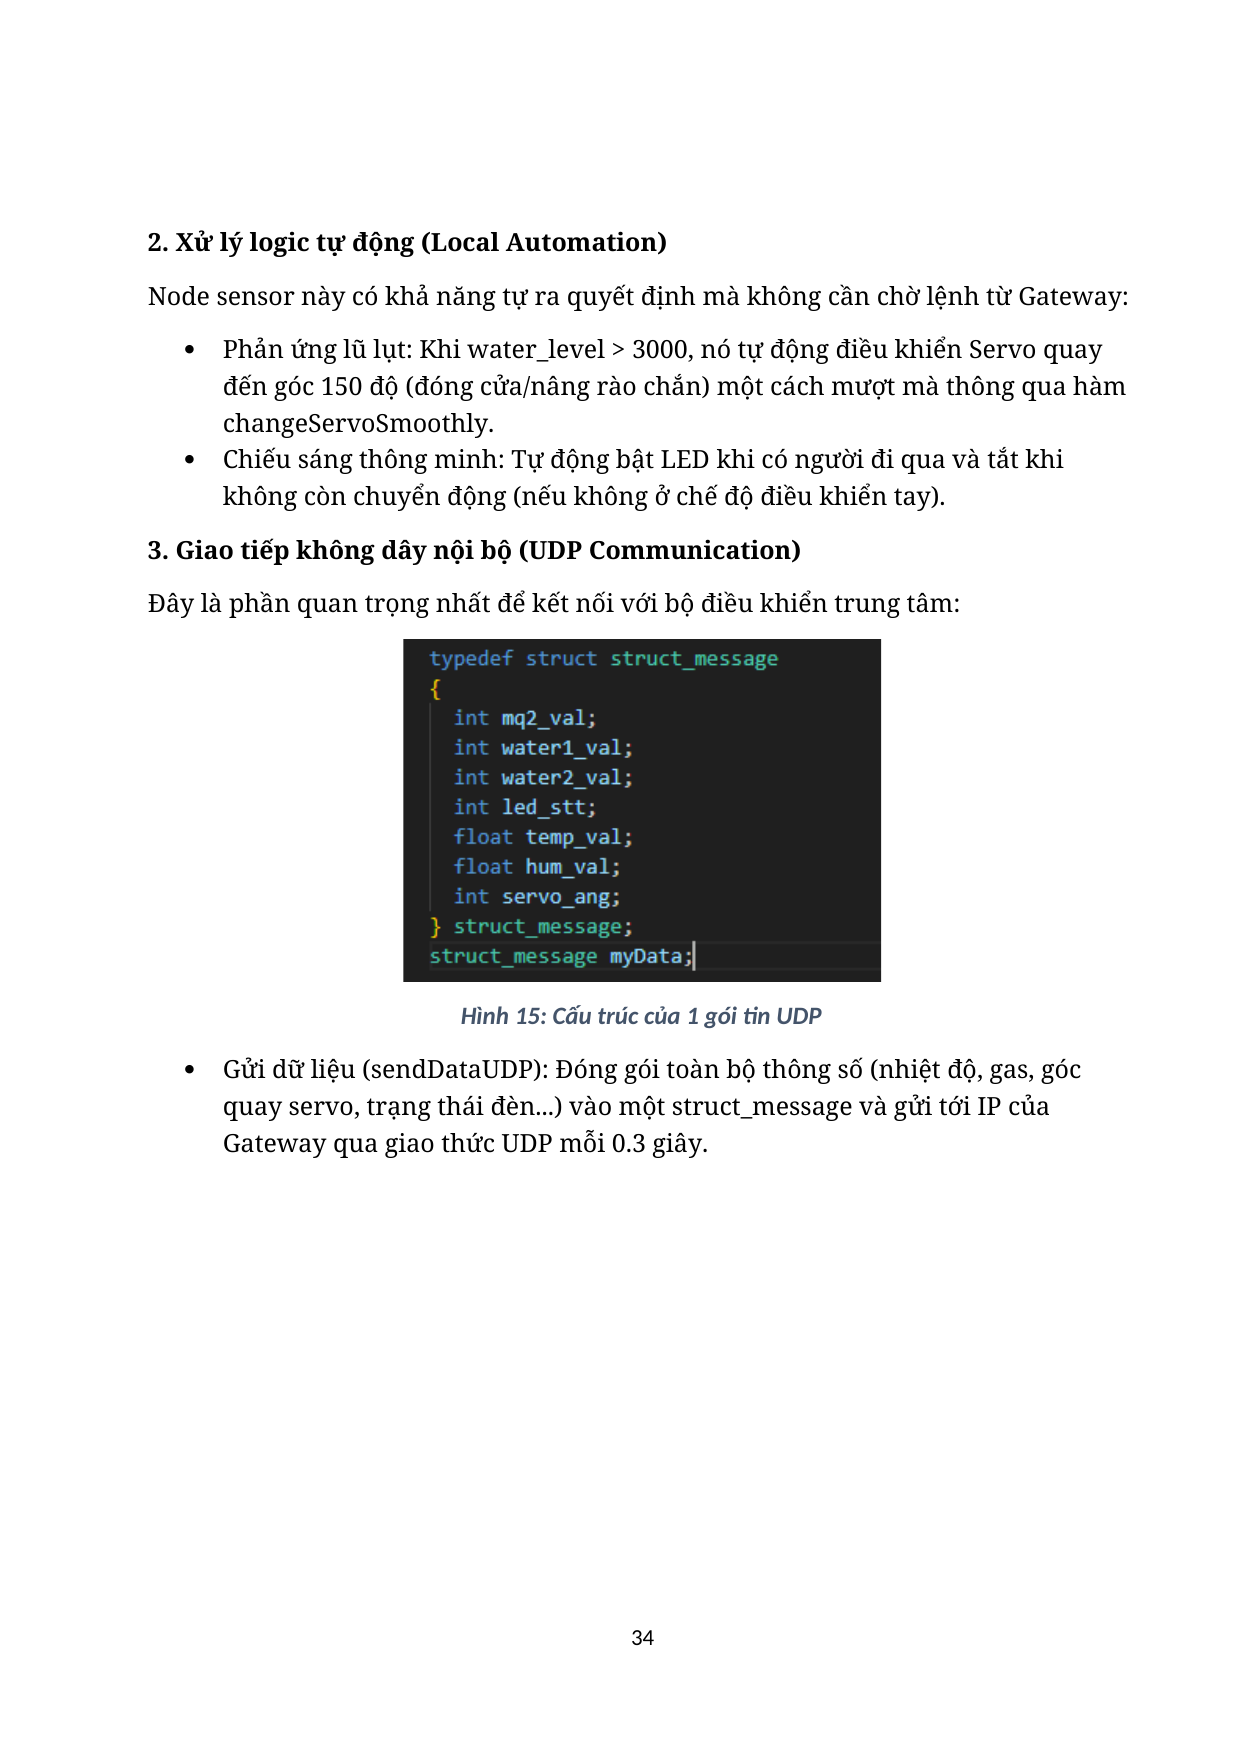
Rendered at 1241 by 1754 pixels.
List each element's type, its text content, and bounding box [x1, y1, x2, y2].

text 2. Xử lý logic tự động (Local Automation) [148, 225, 1137, 259]
text Hình 15: Cấu trúc của 1 gói tin UDP [148, 1000, 1137, 1031]
text Node sensor này có khả năng tự ra quyết định mà không cần chờ lệnh từ Gateway: [148, 278, 1137, 312]
list Phản ứng lũ lụt: Khi water_level > 3000, nó tự động điều khiển Servo quay đến góc 150 độ (đóng cửa/nâng rào chắn) một cách mượt mà thông qua hàm changeServoSmoothly. [185, 332, 1137, 439]
list Chiếu sáng thông minh: Tự động bật LED khi có người đi qua và tắt khi không còn chuyển động (nếu không ở chế độ điều khiển tay). [185, 442, 1137, 513]
text 3. Giao tiếp không dây nội bộ (UDP Communication) [148, 532, 1137, 566]
list Gửi dữ liệu (sendDataUDP): Đóng gói toàn bộ thông số (nhiệt độ, gas, góc quay servo, trạng thái đèn...) vào một struct_message và gửi tới IP của Gateway qua giao thức UDP mỗi 0.3 giây. [185, 1052, 1137, 1159]
text Đây là phần quan trọng nhất để kết nối với bộ điều khiển trung tâm: [148, 586, 1137, 620]
picture [403, 639, 882, 982]
